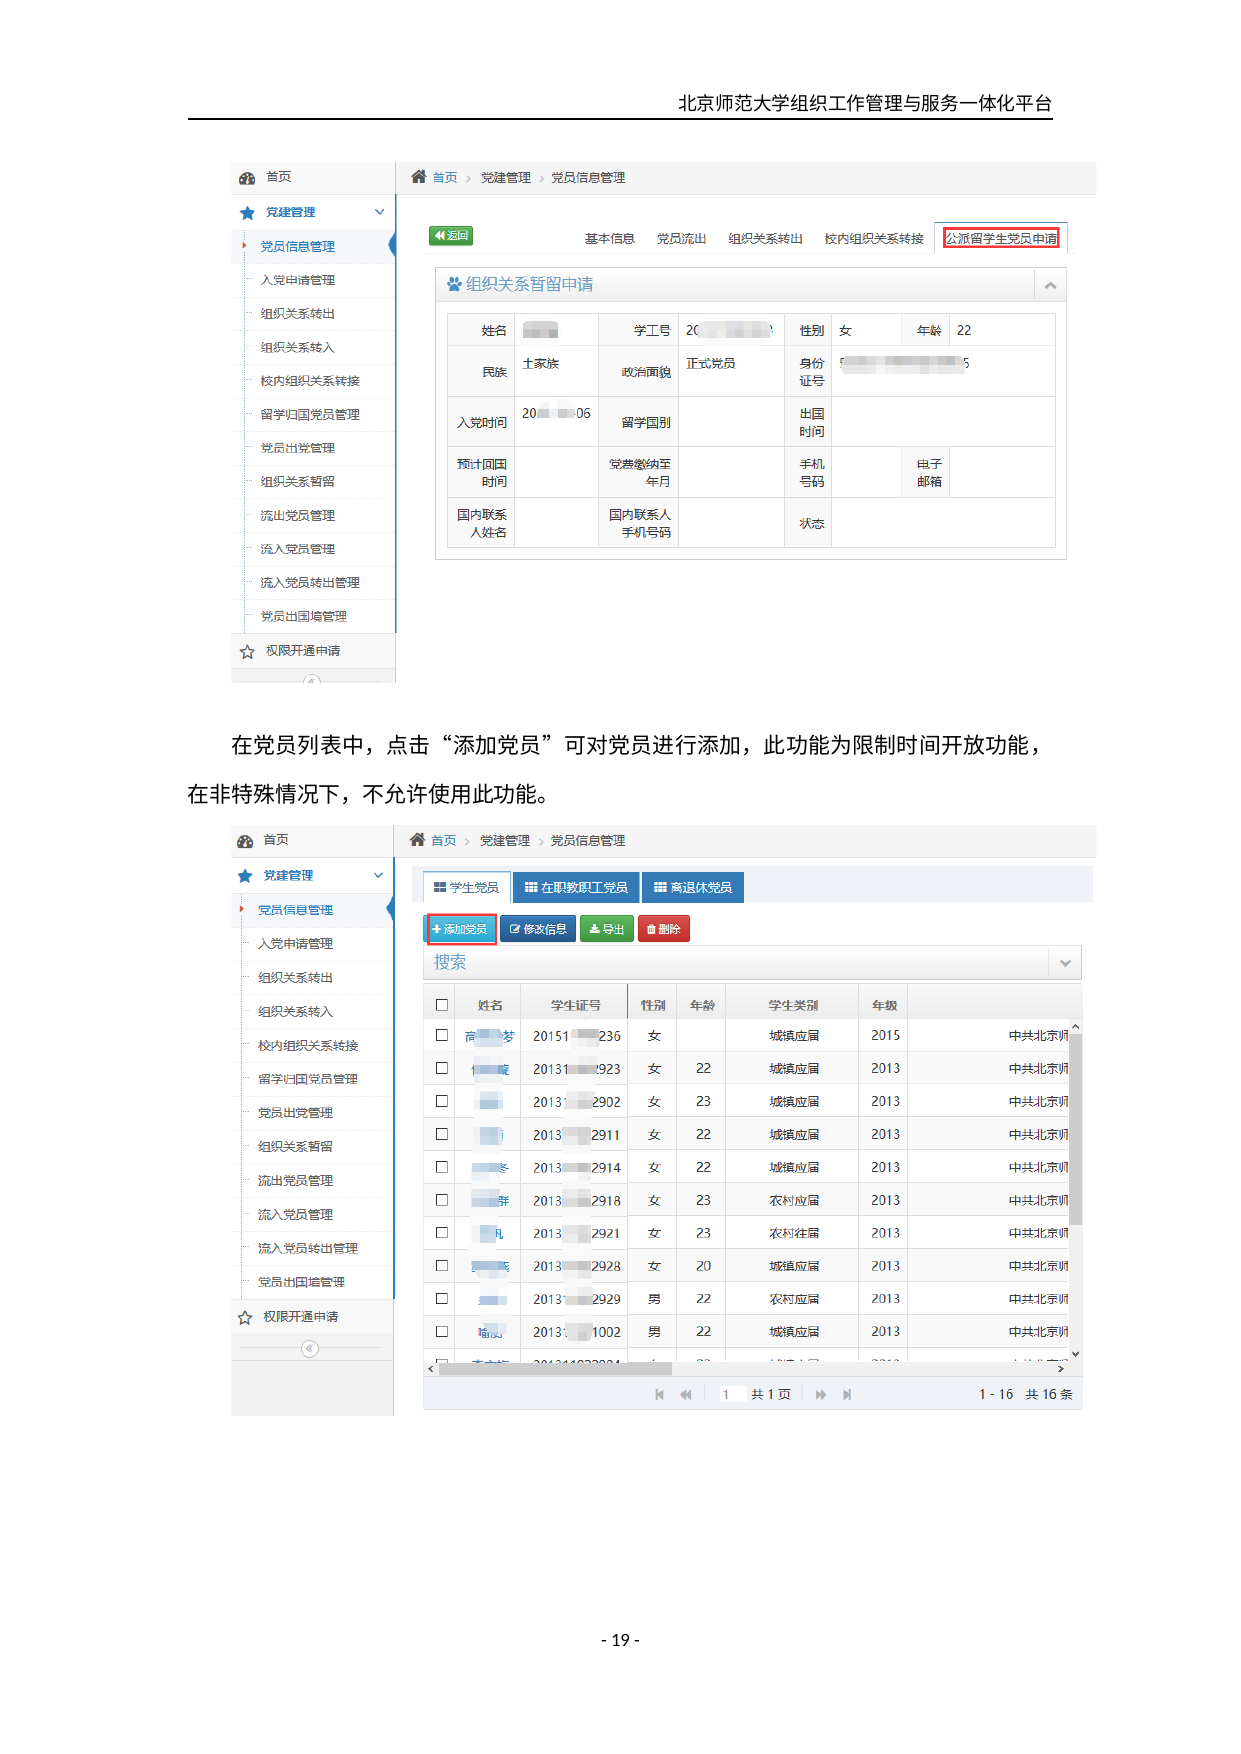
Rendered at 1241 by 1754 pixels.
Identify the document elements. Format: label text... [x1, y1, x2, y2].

picture [231, 825, 1097, 1416]
text 在党员列表中，点击“添加党员”可对党员进行添加，此功能为限制时间开放功能，在非特殊情况下，不允许使用此功能。 [187, 728, 1053, 809]
picture [231, 162, 1097, 683]
